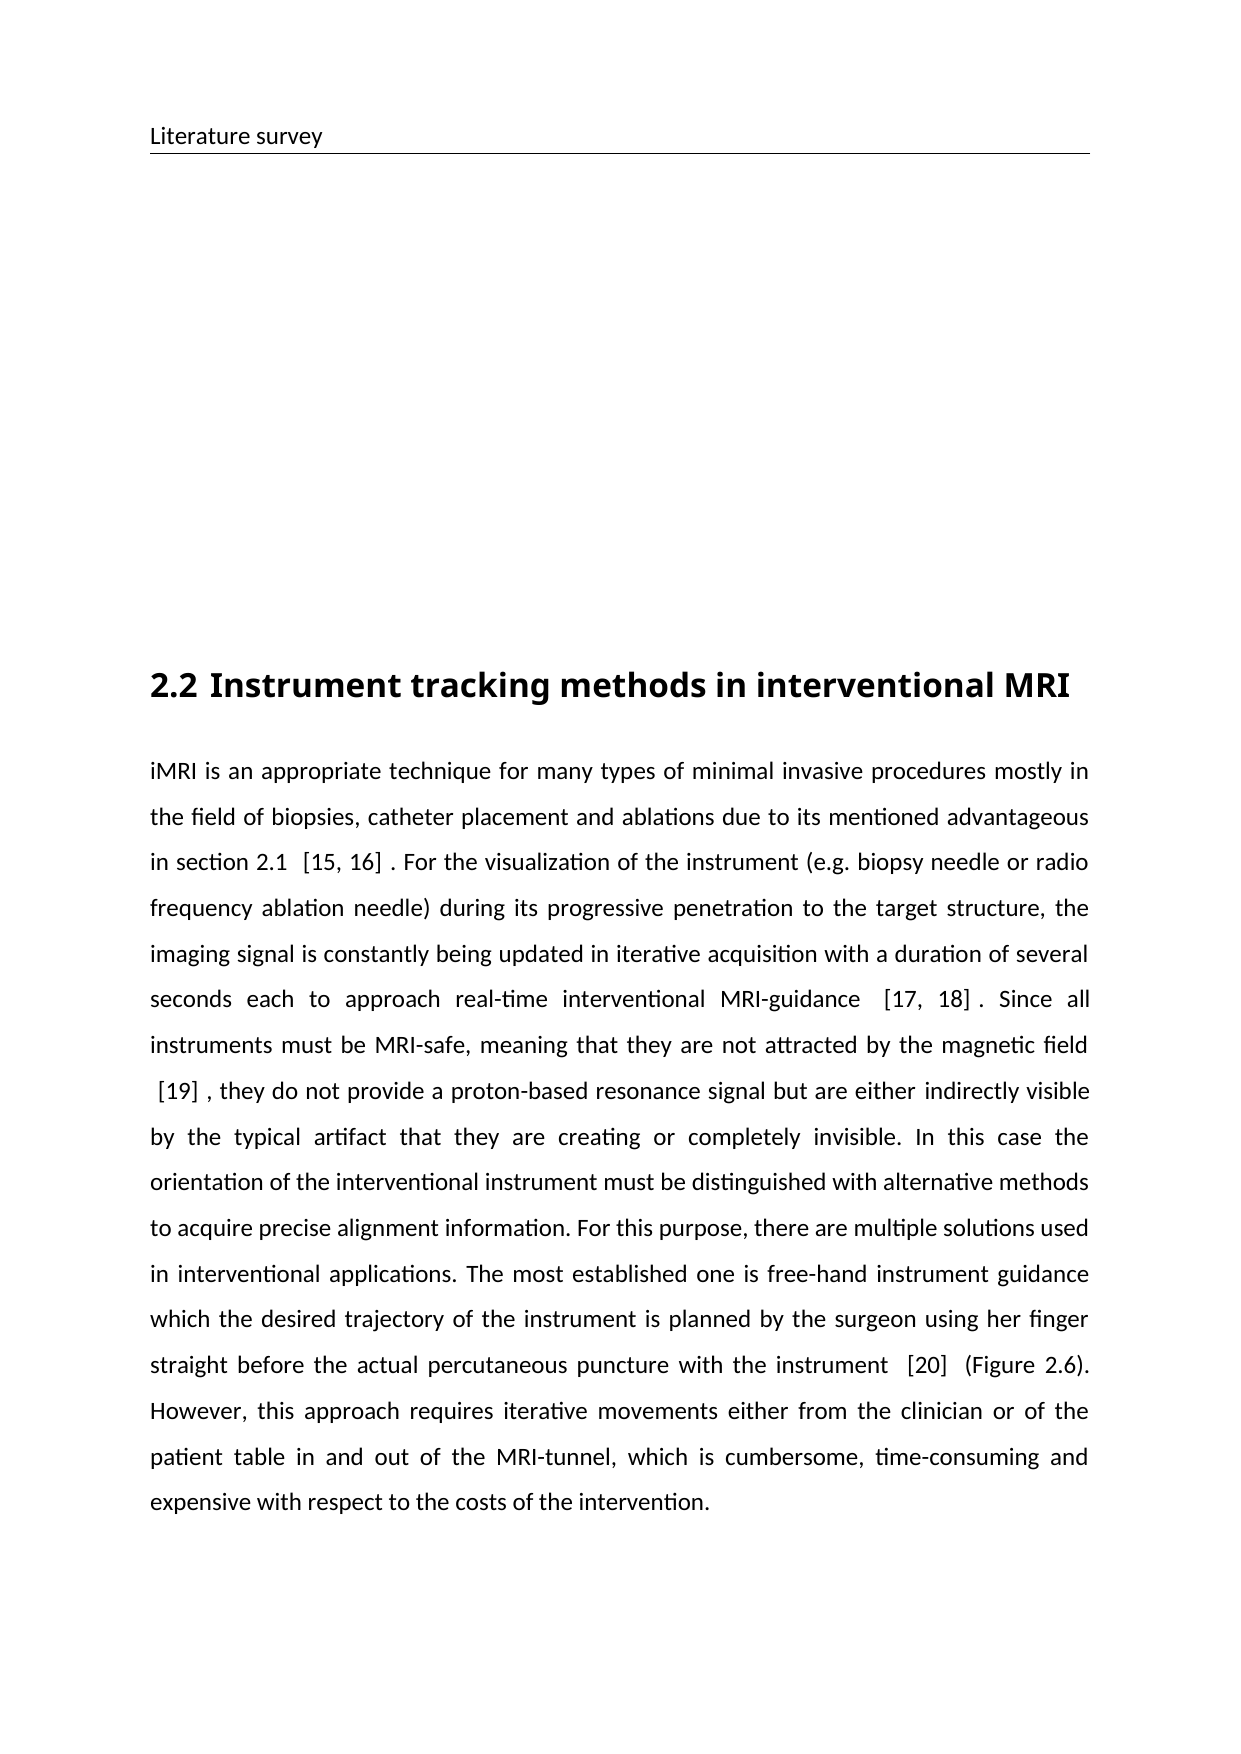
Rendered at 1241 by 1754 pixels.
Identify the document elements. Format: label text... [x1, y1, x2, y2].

text iMRI is an appropriate technique for many types of minimal invasive procedures mostly in the field of biopsies, catheter placement and ablations due to its mentioned advantageous in section 2.1 . For the visualization of the instrument (e.g. biopsy needle or radio frequency ablation needle) during its progressive penetration to the target structure, the imaging signal is constantly being updated in iterative acquisition with a duration of several seconds each to approach real-time interventional MRI-guidance . Since all instruments must be MRI-safe, meaning that they are not attracted by the magnetic field , they do not provide a proton-based resonance signal but are either indirectly visible by the typical artifact that they are creating or completely invisible. In this case the orientation of the interventional instrument must be distinguished with alternative methods to acquire precise alignment information. For this purpose, there are multiple solutions used in interventional applications. The most established one is free-hand instrument guidance which the desired trajectory of the instrument is planned by the surgeon using her finger straight before the actual percutaneous puncture with the instrument (Figure 2.6). However, this approach requires iterative movements either from the clinician or of the patient table in and out of the MRI-tunnel, which is cumbersome, time-consuming and expensive with respect to the costs of the intervention. [150, 755, 1090, 1517]
subtitle Instrument tracking methods in interventional MRI [150, 662, 1090, 707]
